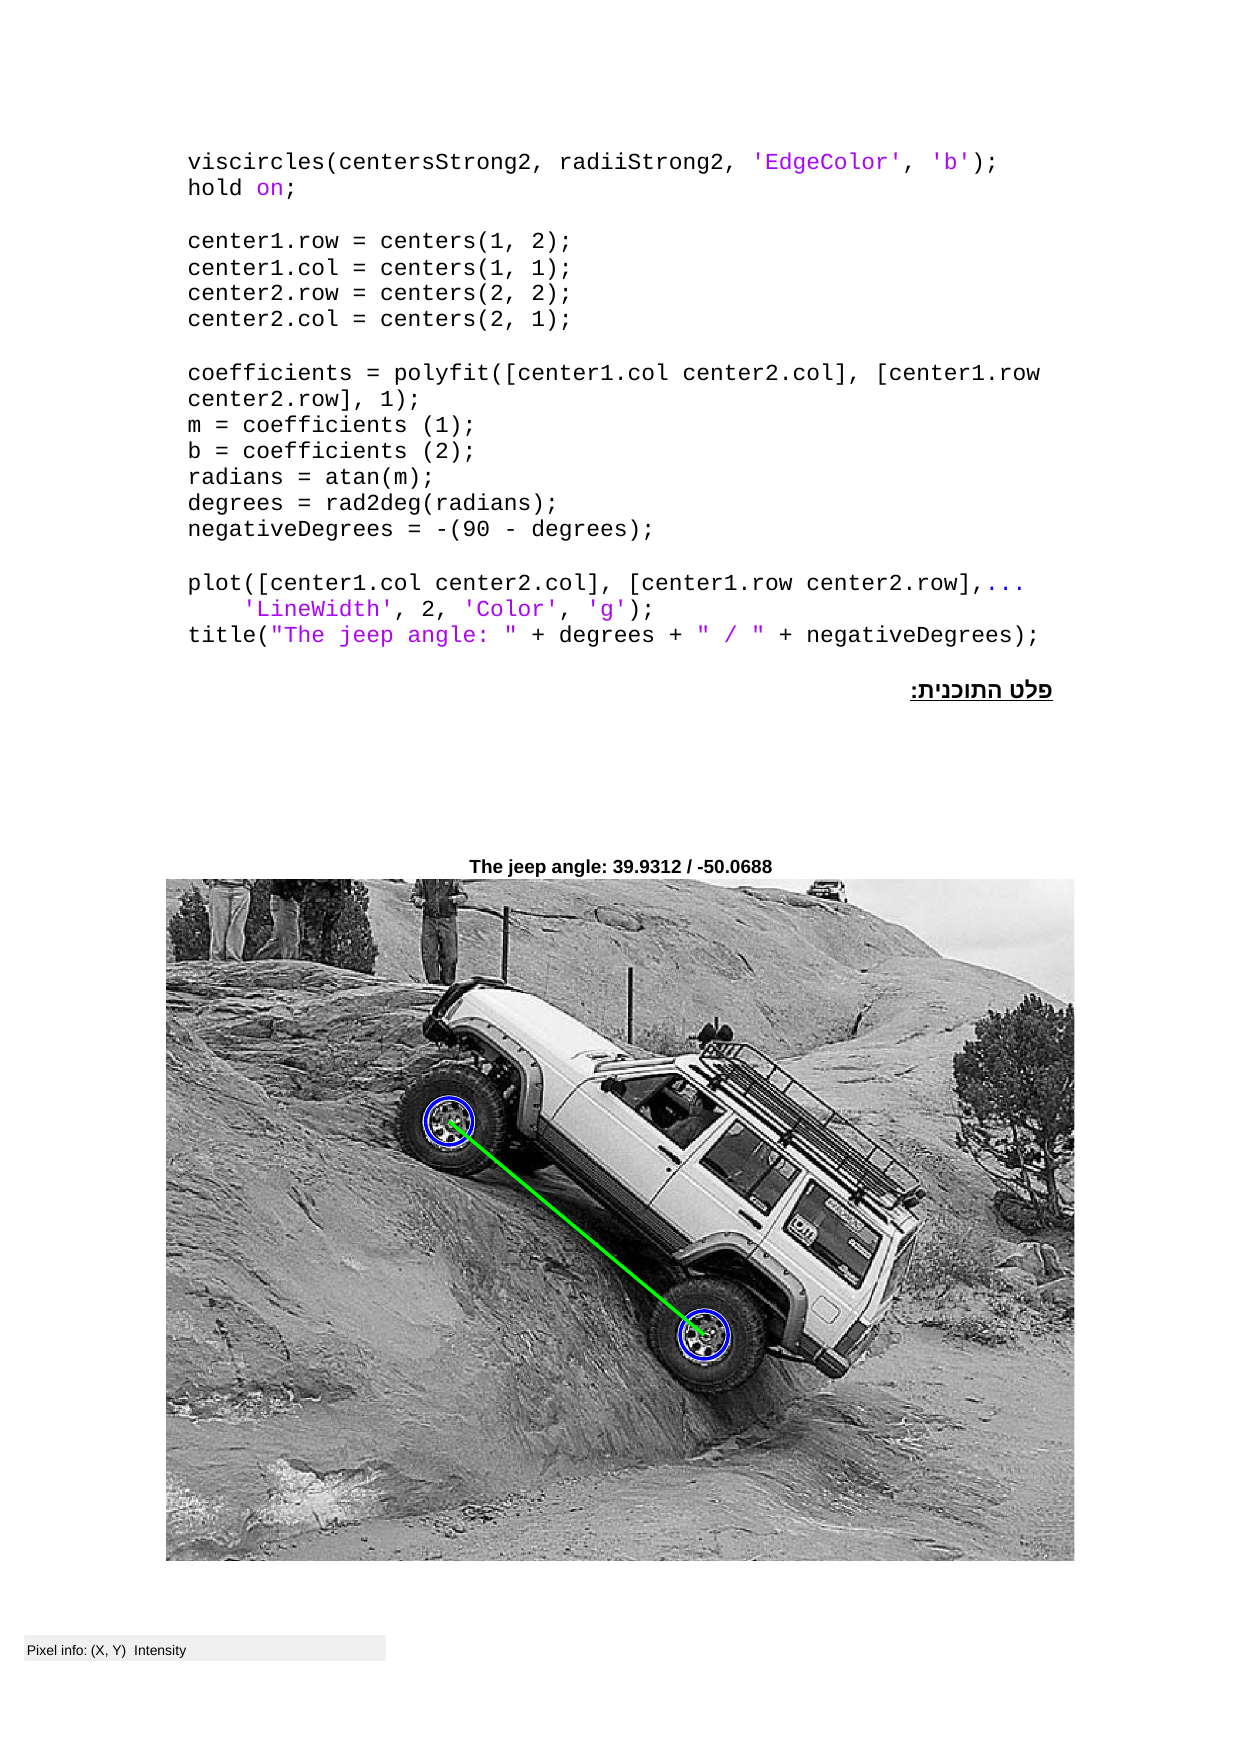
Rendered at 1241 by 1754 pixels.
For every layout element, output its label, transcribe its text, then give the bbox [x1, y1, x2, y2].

text 'LineWidth', 2, 'Color', 'g'); [187, 597, 1053, 623]
text center1.row = centers(1, 2); [187, 230, 1053, 256]
text פלט התוכנית: [187, 677, 1053, 704]
text center2.row = centers(2, 2); [187, 282, 1053, 308]
text coefficients = polyfit([center1.col center2.col], [center1.row center2.row], 1); [187, 362, 1053, 413]
text center1.col = centers(1, 1); [187, 256, 1053, 282]
text title("The jeep angle: " + degrees + " / " + negativeDegrees); [187, 623, 1053, 649]
text negativeDegrees = -(90 - degrees); [187, 517, 1053, 543]
text radians = atan(m); [187, 465, 1053, 491]
text plot([center1.col center2.col], [center1.row center2.row],... [187, 571, 1053, 597]
text viscircles(centersStrong2, radiiStrong2, 'EdgeColor', 'b'); hold on; [187, 150, 1053, 202]
text degrees = rad2deg(radians); [187, 491, 1053, 517]
text center2.col = centers(2, 1); [187, 308, 1053, 334]
text b = coefficients (2); [187, 439, 1053, 465]
text m = coefficients (1); [187, 413, 1053, 439]
